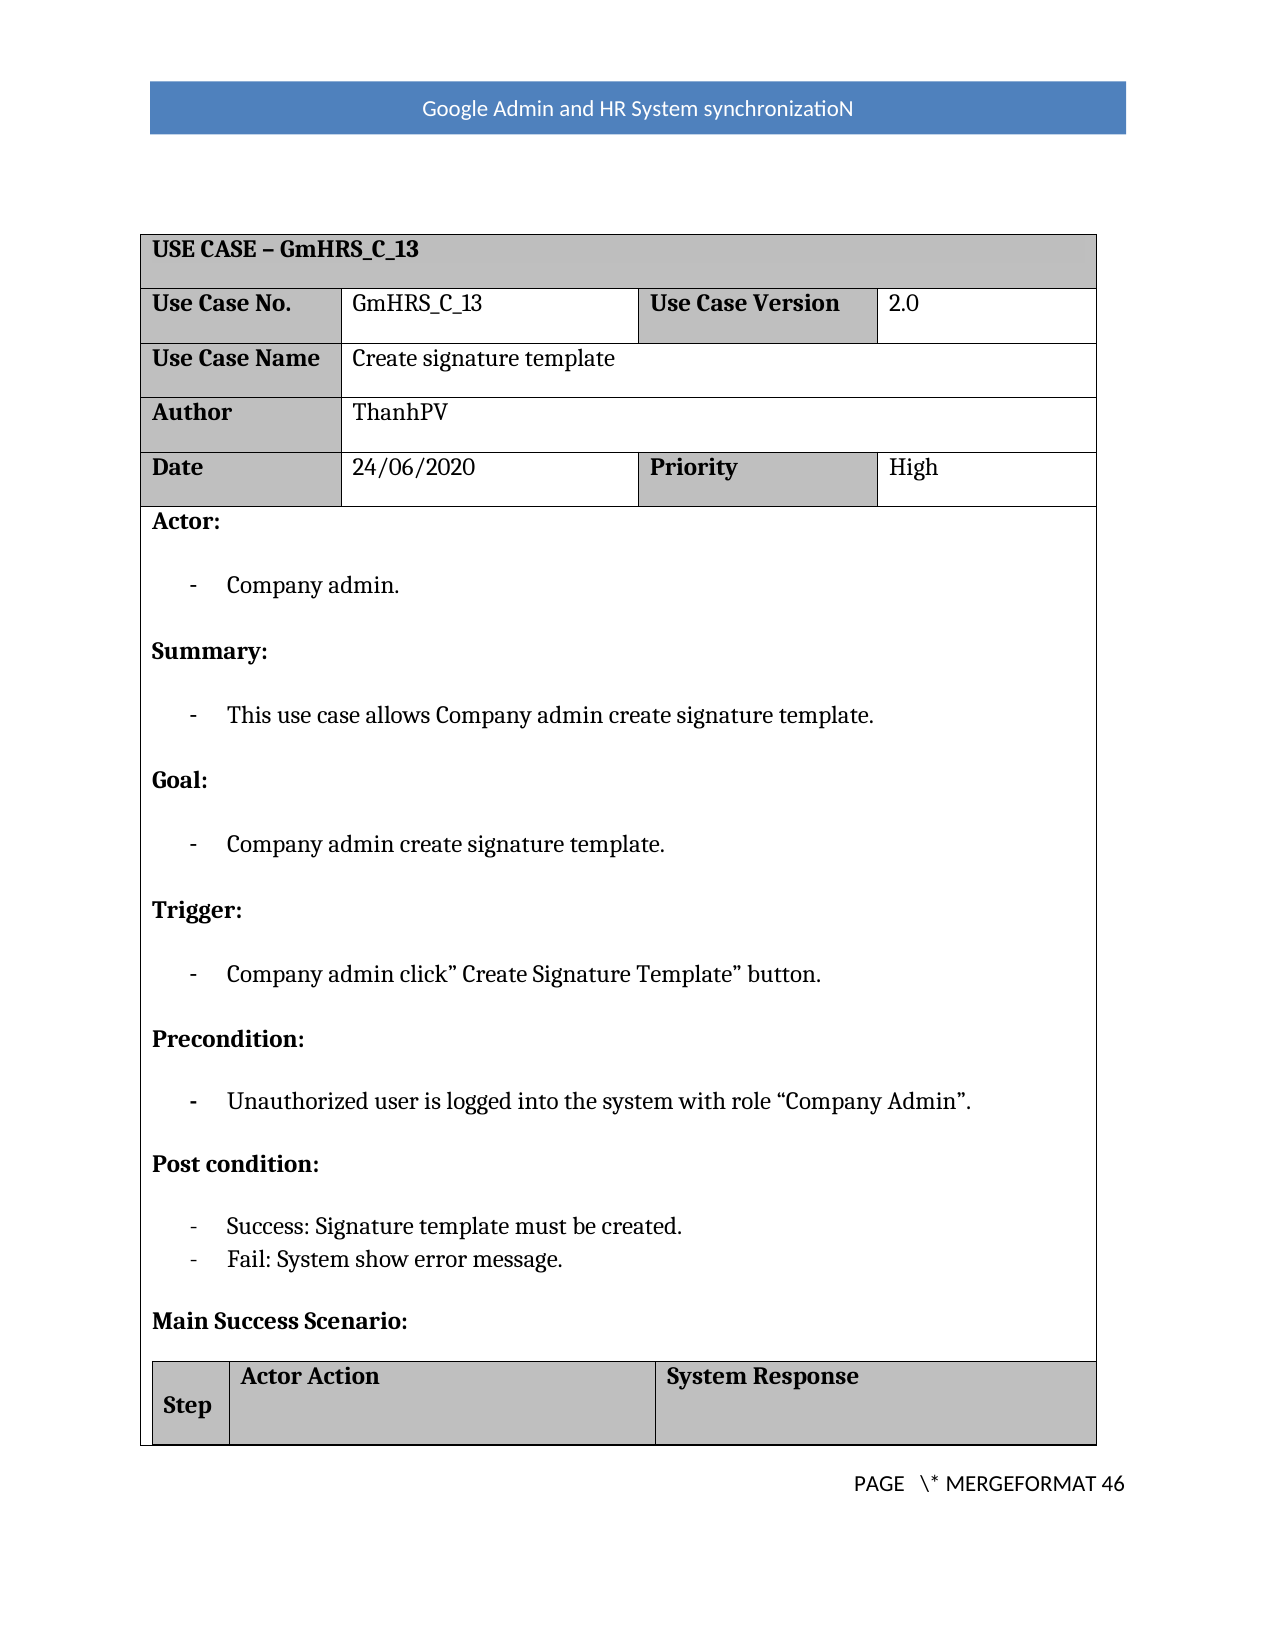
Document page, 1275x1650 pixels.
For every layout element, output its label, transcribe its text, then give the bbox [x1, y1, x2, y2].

table_cell Date [141, 453, 341, 506]
table_cell GmHRS_C_13 [342, 289, 638, 343]
table_header USE CASE – GmHRS_C_13 [141, 235, 1096, 288]
table_cell High [878, 453, 1096, 506]
table_cell Author [141, 398, 341, 452]
table_cell ThanhPV [342, 398, 1096, 452]
table_cell Use Case Name [141, 344, 341, 397]
table_cell 2.0 [878, 289, 1096, 343]
table_cell Create signature template [342, 344, 1096, 397]
table_cell Use Case Version [639, 289, 877, 343]
table_cell Priority [639, 453, 877, 506]
table_cell 24/06/2020 [342, 453, 638, 506]
table_cell Use Case No. [141, 289, 341, 343]
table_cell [141, 507, 1096, 1445]
